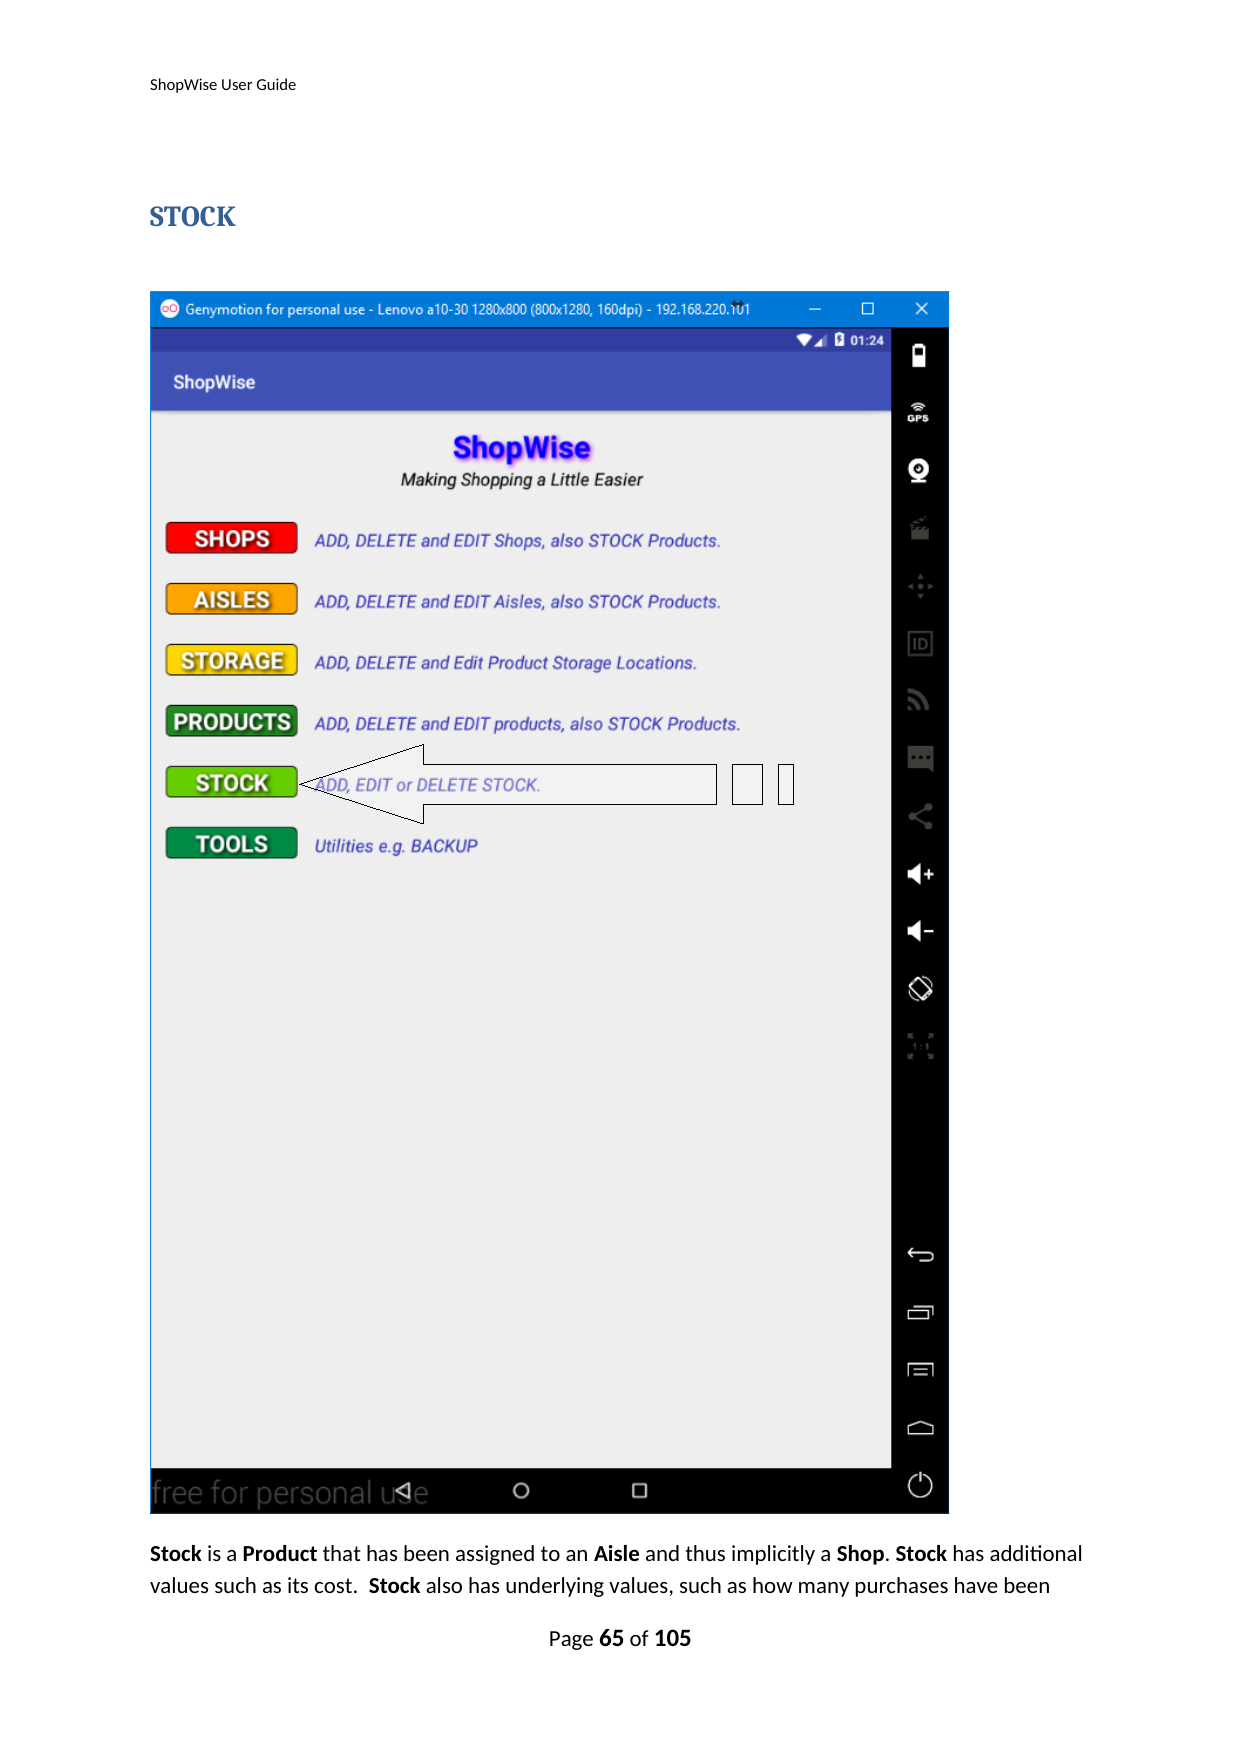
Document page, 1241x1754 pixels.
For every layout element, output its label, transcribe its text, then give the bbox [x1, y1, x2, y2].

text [150, 1539, 1090, 1599]
text The DONE button appears on all displays with the exception of the Main Display. Clicking the DONE button will return to the previous Display, without performing any actions e.g. if changes are made but not saved and DONE is clicked then the changes will not be made. [302, 744, 716, 823]
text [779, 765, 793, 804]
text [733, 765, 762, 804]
subtitle STOCK [150, 200, 1090, 234]
picture [150, 291, 950, 1514]
